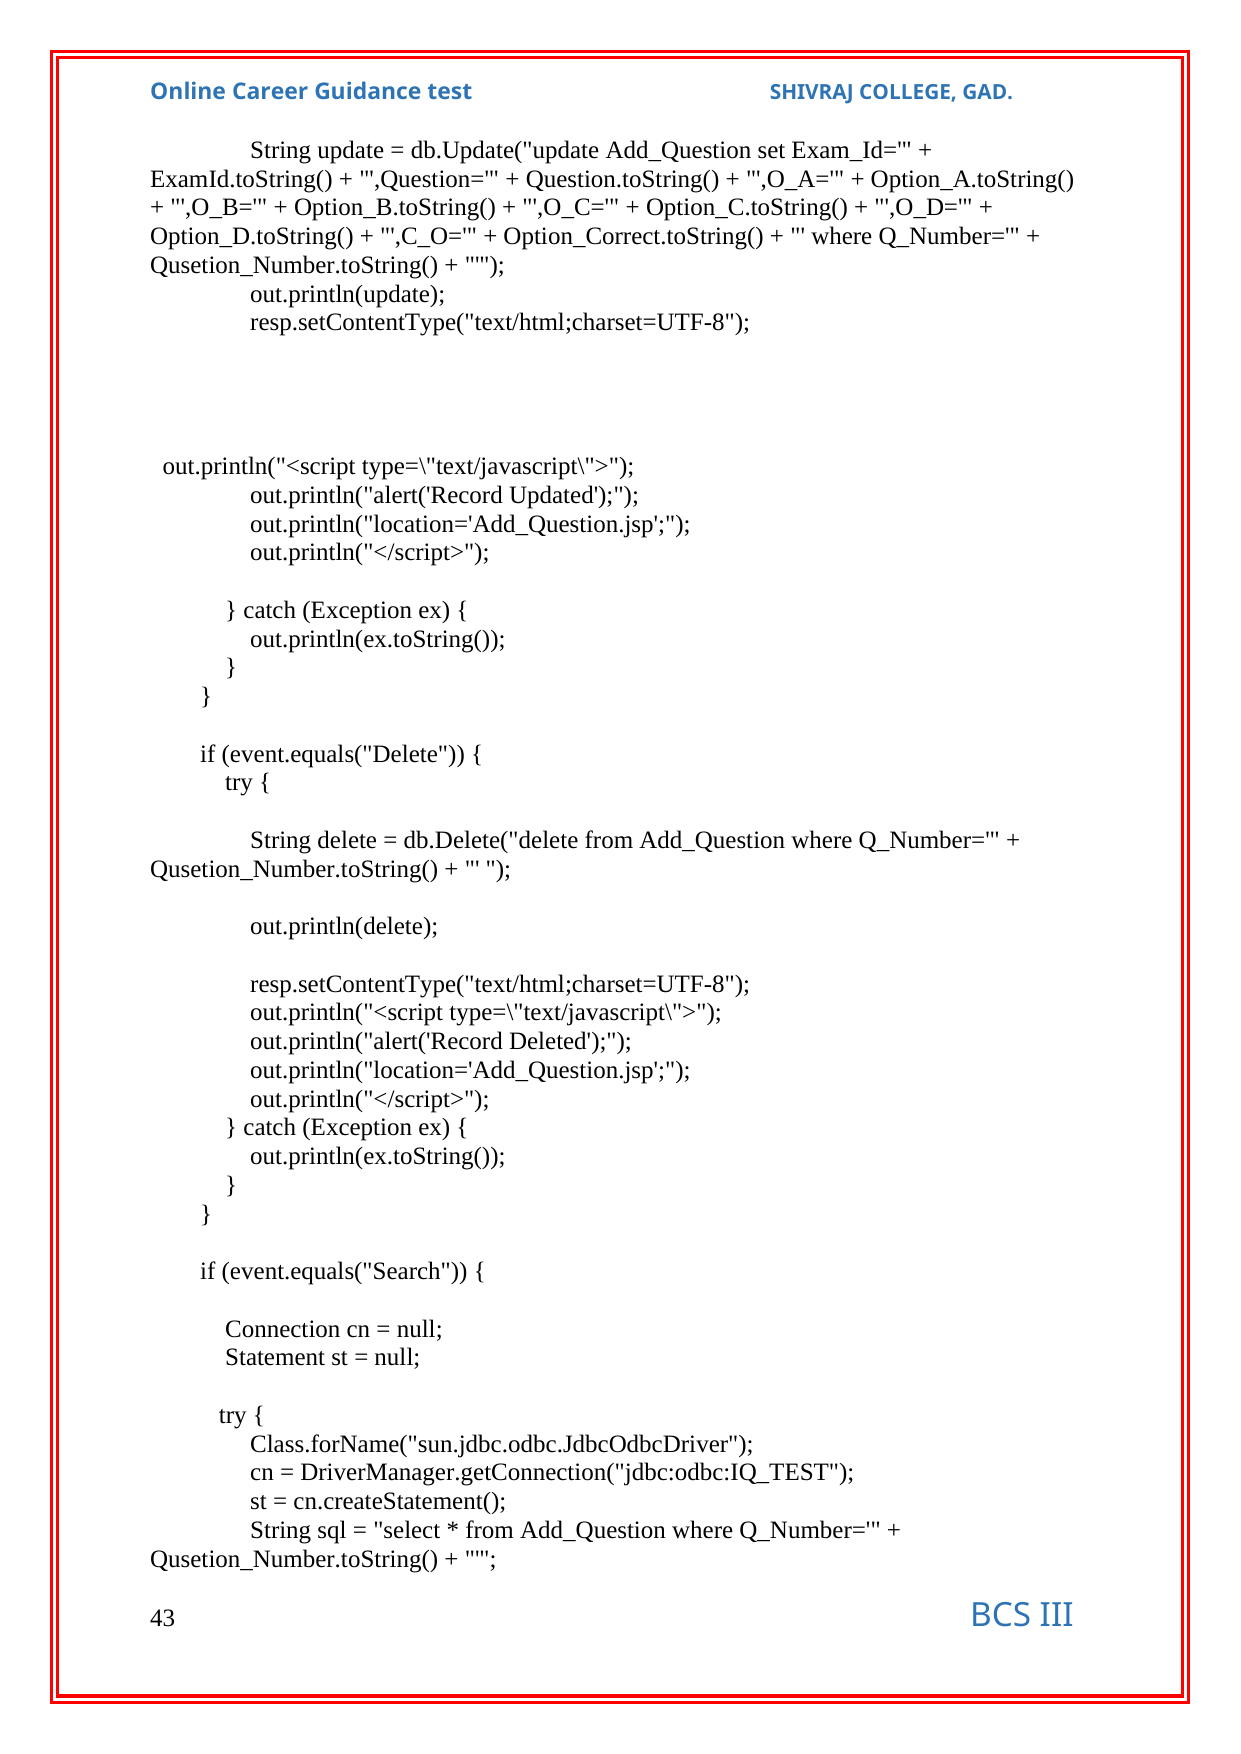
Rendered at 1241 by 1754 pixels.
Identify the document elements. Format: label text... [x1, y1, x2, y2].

text resp.setContentType("text/html;charset=UTF-8"); [150, 307, 1090, 336]
text out.println("<script type=\"text/javascript\">"); [150, 997, 1090, 1026]
text out.println(ex.toString()); [150, 624, 1090, 652]
text out.println("alert('Record Updated');"); [150, 480, 1090, 509]
text } [150, 681, 1090, 710]
text } [150, 1170, 1090, 1199]
text } catch (Exception ex) { [150, 1112, 1090, 1141]
text out.println(delete); [150, 911, 1090, 940]
text } [150, 652, 1090, 681]
text String update = db.Update("update Add_Question set Exam_Id='" + ExamId.toString() + "',Question='" + Question.toString() + "',O_A='" + Option_A.toString() + "',O_B='" + Option_B.toString() + "',O_C='" + Option_C.toString() + "',O_D='" + Option_D.toString() + "',C_O='" + Option_Correct.toString() + "' where Q_Number='" + Qusetion_Number.toString() + "'"); [150, 135, 1090, 279]
text out.println("</script>"); [150, 537, 1090, 566]
text if (event.equals("Search")) { [150, 1256, 1090, 1285]
text out.println(update); [150, 279, 1090, 307]
text } [150, 1199, 1090, 1227]
text resp.setContentType("text/html;charset=UTF-8"); [150, 969, 1090, 997]
text Class.forName("sun.jdbc.odbc.JdbcOdbcDriver"); [150, 1429, 1090, 1457]
text Connection cn = null; [150, 1314, 1090, 1342]
text out.println("</script>"); [150, 1084, 1090, 1112]
text out.println(ex.toString()); [150, 1141, 1090, 1170]
text out.println("<script type=\"text/javascript\">"); [150, 451, 1090, 480]
text String delete = db.Delete("delete from Add_Question where Q_Number='" + Qusetion_Number.toString() + "' "); [150, 825, 1090, 882]
text String sql = "select * from Add_Question where Q_Number='" + Qusetion_Number.toString() + "'"; [150, 1515, 1090, 1572]
text out.println("location='Add_Question.jsp';"); [150, 1055, 1090, 1084]
text Statement st = null; [150, 1342, 1090, 1371]
text try { [150, 1400, 1090, 1429]
text if (event.equals("Delete")) { [150, 739, 1090, 767]
text try { [150, 767, 1090, 796]
text st = cn.createStatement(); [150, 1486, 1090, 1515]
text cn = DriverManager.getConnection("jdbc:odbc:IQ_TEST"); [150, 1457, 1090, 1486]
text out.println("alert('Record Deleted');"); [150, 1026, 1090, 1055]
text } catch (Exception ex) { [150, 595, 1090, 624]
text out.println("location='Add_Question.jsp';"); [150, 509, 1090, 537]
